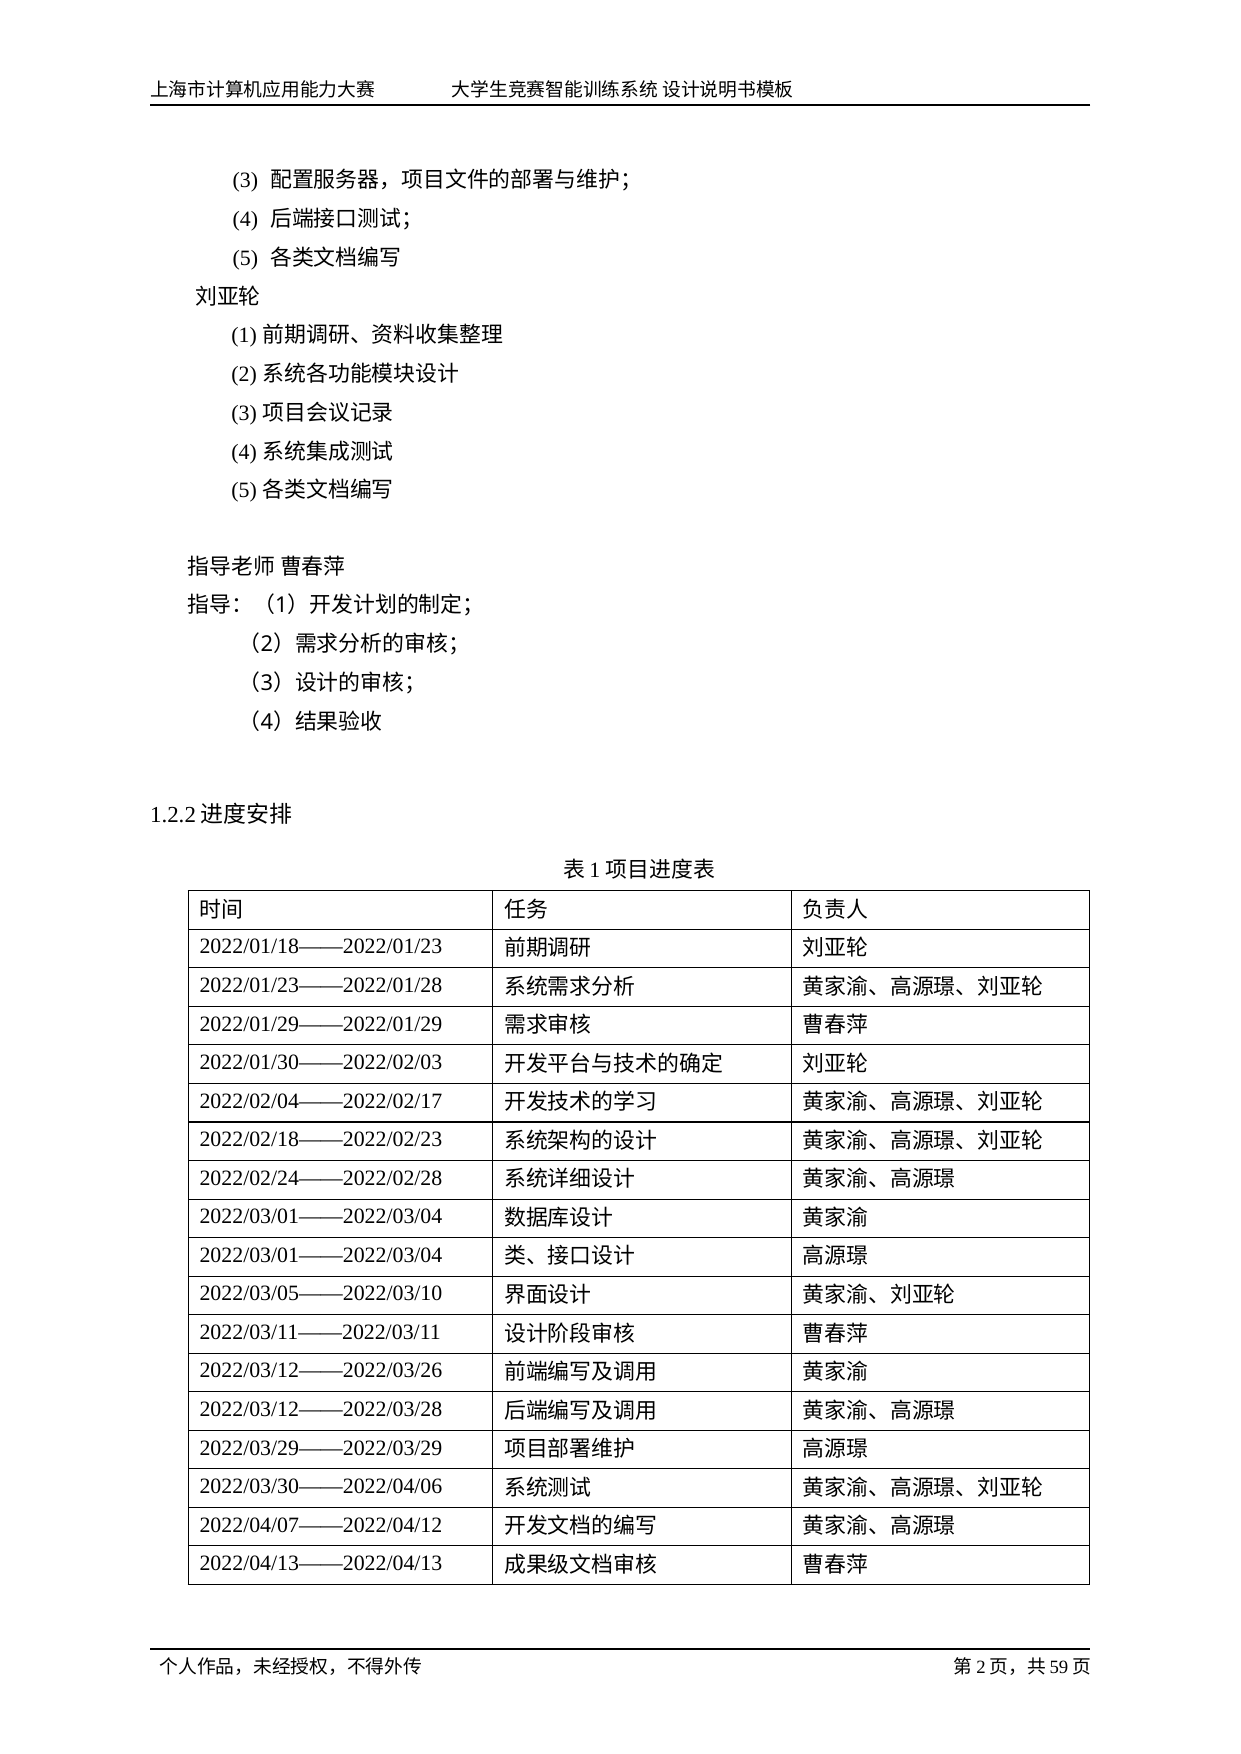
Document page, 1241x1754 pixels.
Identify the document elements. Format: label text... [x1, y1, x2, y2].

table_cell 系统测试 [493, 1469, 791, 1507]
table_cell 数据库设计 [493, 1200, 791, 1237]
text 指导老师 曹春萍 [187, 548, 1090, 581]
table_cell 2022/03/01——2022/03/04 [189, 1238, 492, 1276]
table_cell 成果级文档审核 [493, 1546, 791, 1584]
table_cell 2022/04/13——2022/04/13 [189, 1546, 492, 1584]
table_cell 后端编写及调用 [493, 1392, 791, 1430]
table_cell 黄家渝、高源璟、刘亚轮 [792, 968, 1089, 1006]
list 配置服务器，项目文件的部署与维护； [232, 162, 1090, 194]
table_cell 2022/03/12——2022/03/28 [189, 1392, 492, 1430]
table_cell 2022/02/04——2022/02/17 [189, 1084, 492, 1121]
table_cell 曹春萍 [792, 1007, 1089, 1044]
table_cell 2022/01/23——2022/01/28 [189, 968, 492, 1006]
table_cell 黄家渝 [792, 1354, 1089, 1391]
text (4) 系统集成测试 [231, 433, 1090, 466]
table_cell 2022/03/29——2022/03/29 [189, 1431, 492, 1468]
table_cell 设计阶段审核 [493, 1315, 791, 1353]
table_cell 高源璟 [792, 1431, 1089, 1468]
list 各类文档编写 [232, 239, 1090, 272]
table_cell 黄家渝、高源璟 [792, 1161, 1089, 1198]
table_cell 2022/03/30——2022/04/06 [189, 1469, 492, 1507]
table_header 任务 [493, 891, 791, 929]
table_cell 黄家渝 [792, 1200, 1089, 1237]
text 表1 项目进度表 [187, 851, 1090, 884]
table_cell 2022/02/18——2022/02/23 [189, 1123, 492, 1160]
text 指导：（1）开发计划的制定； [157, 587, 1090, 619]
table_cell 开发平台与技术的确定 [493, 1045, 791, 1083]
table_cell 系统详细设计 [493, 1161, 791, 1198]
table_cell 黄家渝、高源璟、刘亚轮 [792, 1469, 1089, 1507]
table_cell 类、接口设计 [493, 1238, 791, 1276]
table_cell 需求审核 [493, 1007, 791, 1044]
table_cell 曹春萍 [792, 1546, 1089, 1584]
table_cell 2022/03/05——2022/03/10 [189, 1277, 492, 1314]
table_cell 刘亚轮 [792, 1045, 1089, 1083]
text (1) 前期调研、资料收集整理 [231, 317, 1090, 349]
table_cell 项目部署维护 [493, 1431, 791, 1468]
table_cell 2022/02/24——2022/02/28 [189, 1161, 492, 1198]
table_header 时间 [189, 891, 492, 929]
text (2) 系统各功能模块设计 [231, 356, 1090, 388]
table_cell 2022/04/07——2022/04/12 [189, 1508, 492, 1545]
list 后端接口测试； [232, 201, 1090, 233]
table_cell 系统架构的设计 [493, 1123, 791, 1160]
table_cell 黄家渝、高源璟 [792, 1392, 1089, 1430]
text (3) 项目会议记录 [231, 394, 1090, 427]
table_cell 前期调研 [493, 930, 791, 967]
text (5) 各类文档编写 [231, 472, 1090, 504]
table_cell 黄家渝、高源璟、刘亚轮 [792, 1123, 1089, 1160]
table_cell 黄家渝、刘亚轮 [792, 1277, 1089, 1314]
text （2）需求分析的审核； [150, 626, 1090, 658]
text 刘亚轮 [150, 278, 1090, 311]
table_cell 前端编写及调用 [493, 1354, 791, 1391]
table_cell 黄家渝、高源璟、刘亚轮 [792, 1084, 1089, 1121]
table_cell 刘亚轮 [792, 930, 1089, 967]
table_cell 2022/03/11——2022/03/11 [189, 1315, 492, 1353]
table_cell 2022/01/30——2022/02/03 [189, 1045, 492, 1083]
table_cell 2022/03/01——2022/03/04 [189, 1200, 492, 1237]
table_cell 黄家渝、高源璟 [792, 1508, 1089, 1545]
table_header 负责人 [792, 891, 1089, 929]
table_cell 2022/03/12——2022/03/26 [189, 1354, 492, 1391]
table_cell 界面设计 [493, 1277, 791, 1314]
table_cell 曹春萍 [792, 1315, 1089, 1353]
table_cell 开发技术的学习 [493, 1084, 791, 1121]
text （4）结果验收 [201, 703, 1090, 736]
text （3）设计的审核； [201, 665, 1090, 697]
table_cell 2022/01/18——2022/01/23 [189, 930, 492, 967]
table_cell 开发文档的编写 [493, 1508, 791, 1545]
table_cell 2022/01/29——2022/01/29 [189, 1007, 492, 1044]
table_cell 高源璟 [792, 1238, 1089, 1276]
subtitle 1.2.2进度安排 [150, 780, 1090, 845]
table_cell 系统需求分析 [493, 968, 791, 1006]
